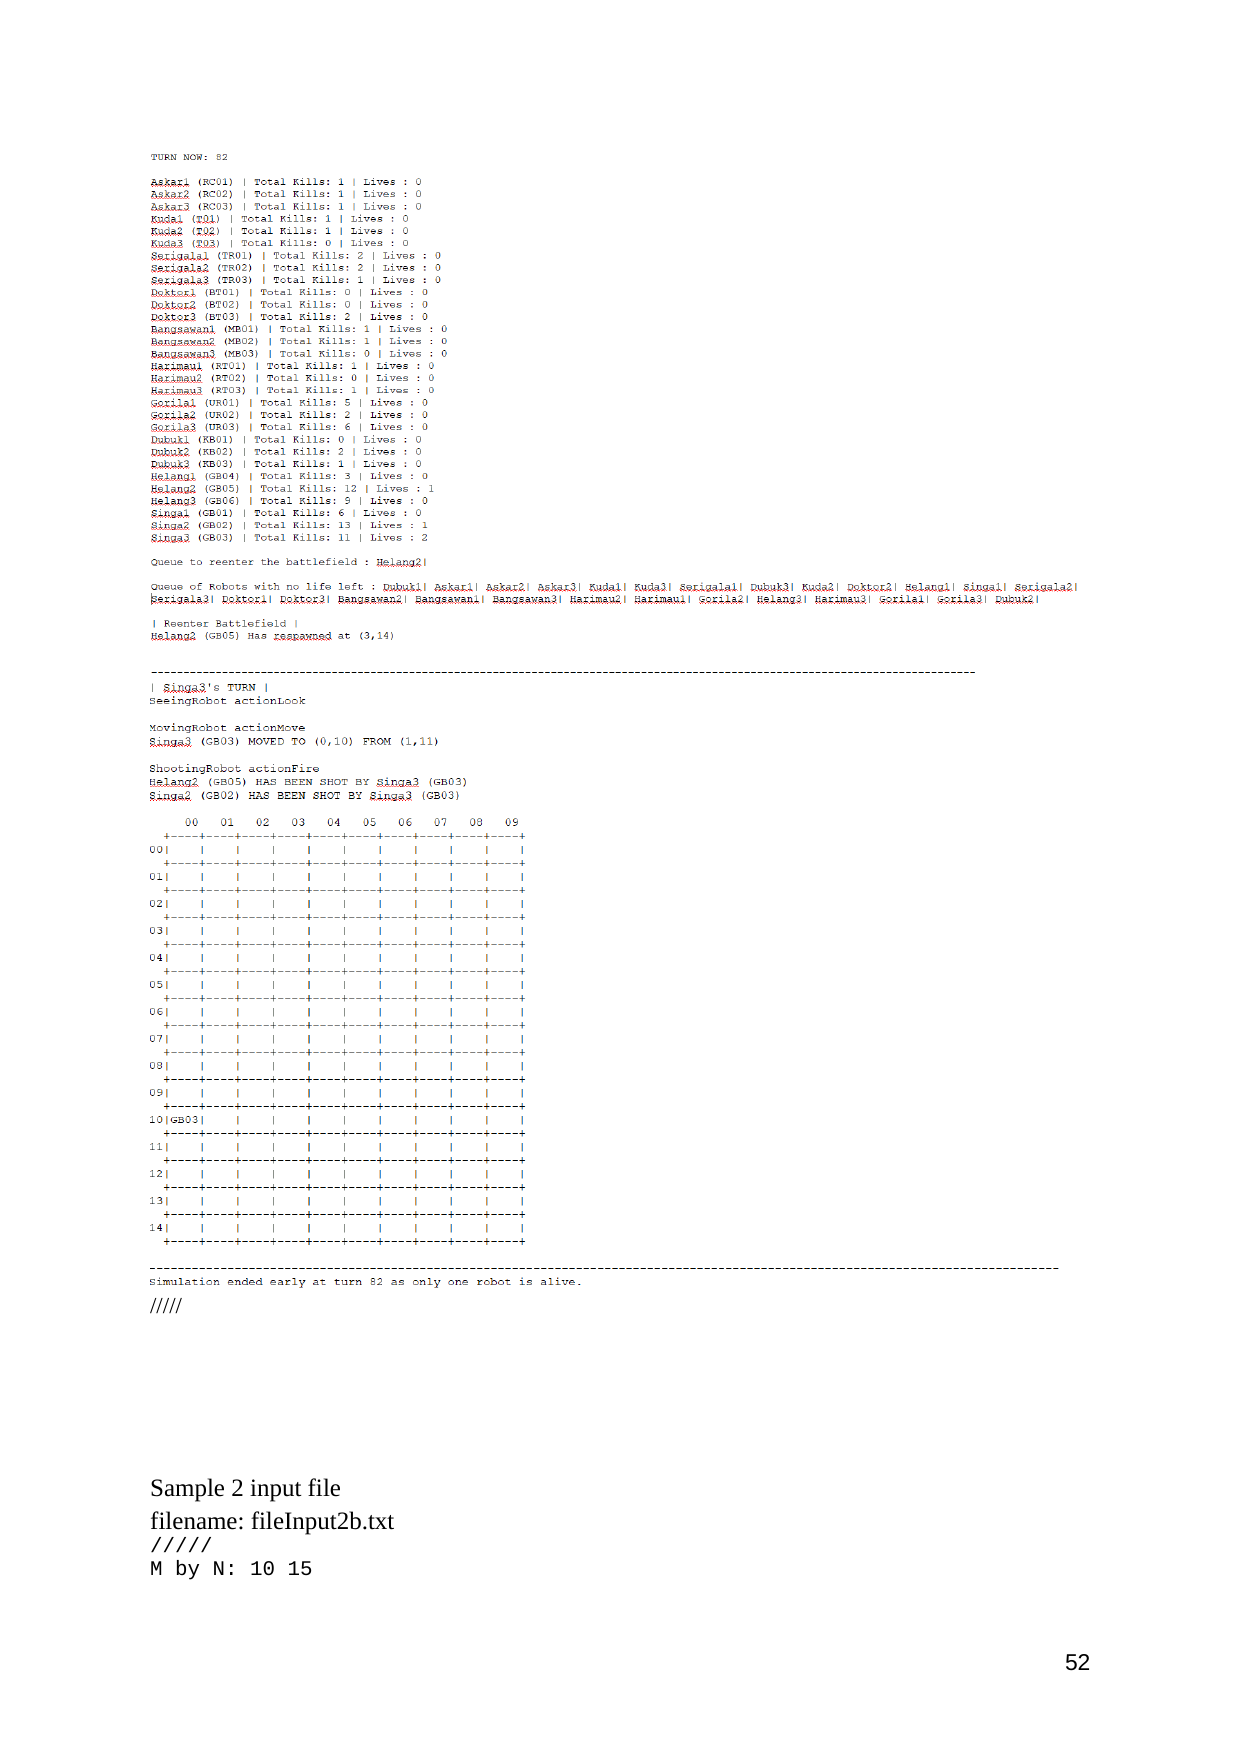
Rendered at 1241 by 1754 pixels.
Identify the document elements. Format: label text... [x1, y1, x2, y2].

text filename: fileInput2b.txt [150, 1506, 1090, 1535]
text Sample 2 input file [150, 1473, 1090, 1502]
picture [150, 150, 1091, 1292]
text ///// [150, 1292, 1090, 1318]
text ///// [150, 1535, 1090, 1558]
text M by N: 10 15 [150, 1558, 1090, 1582]
